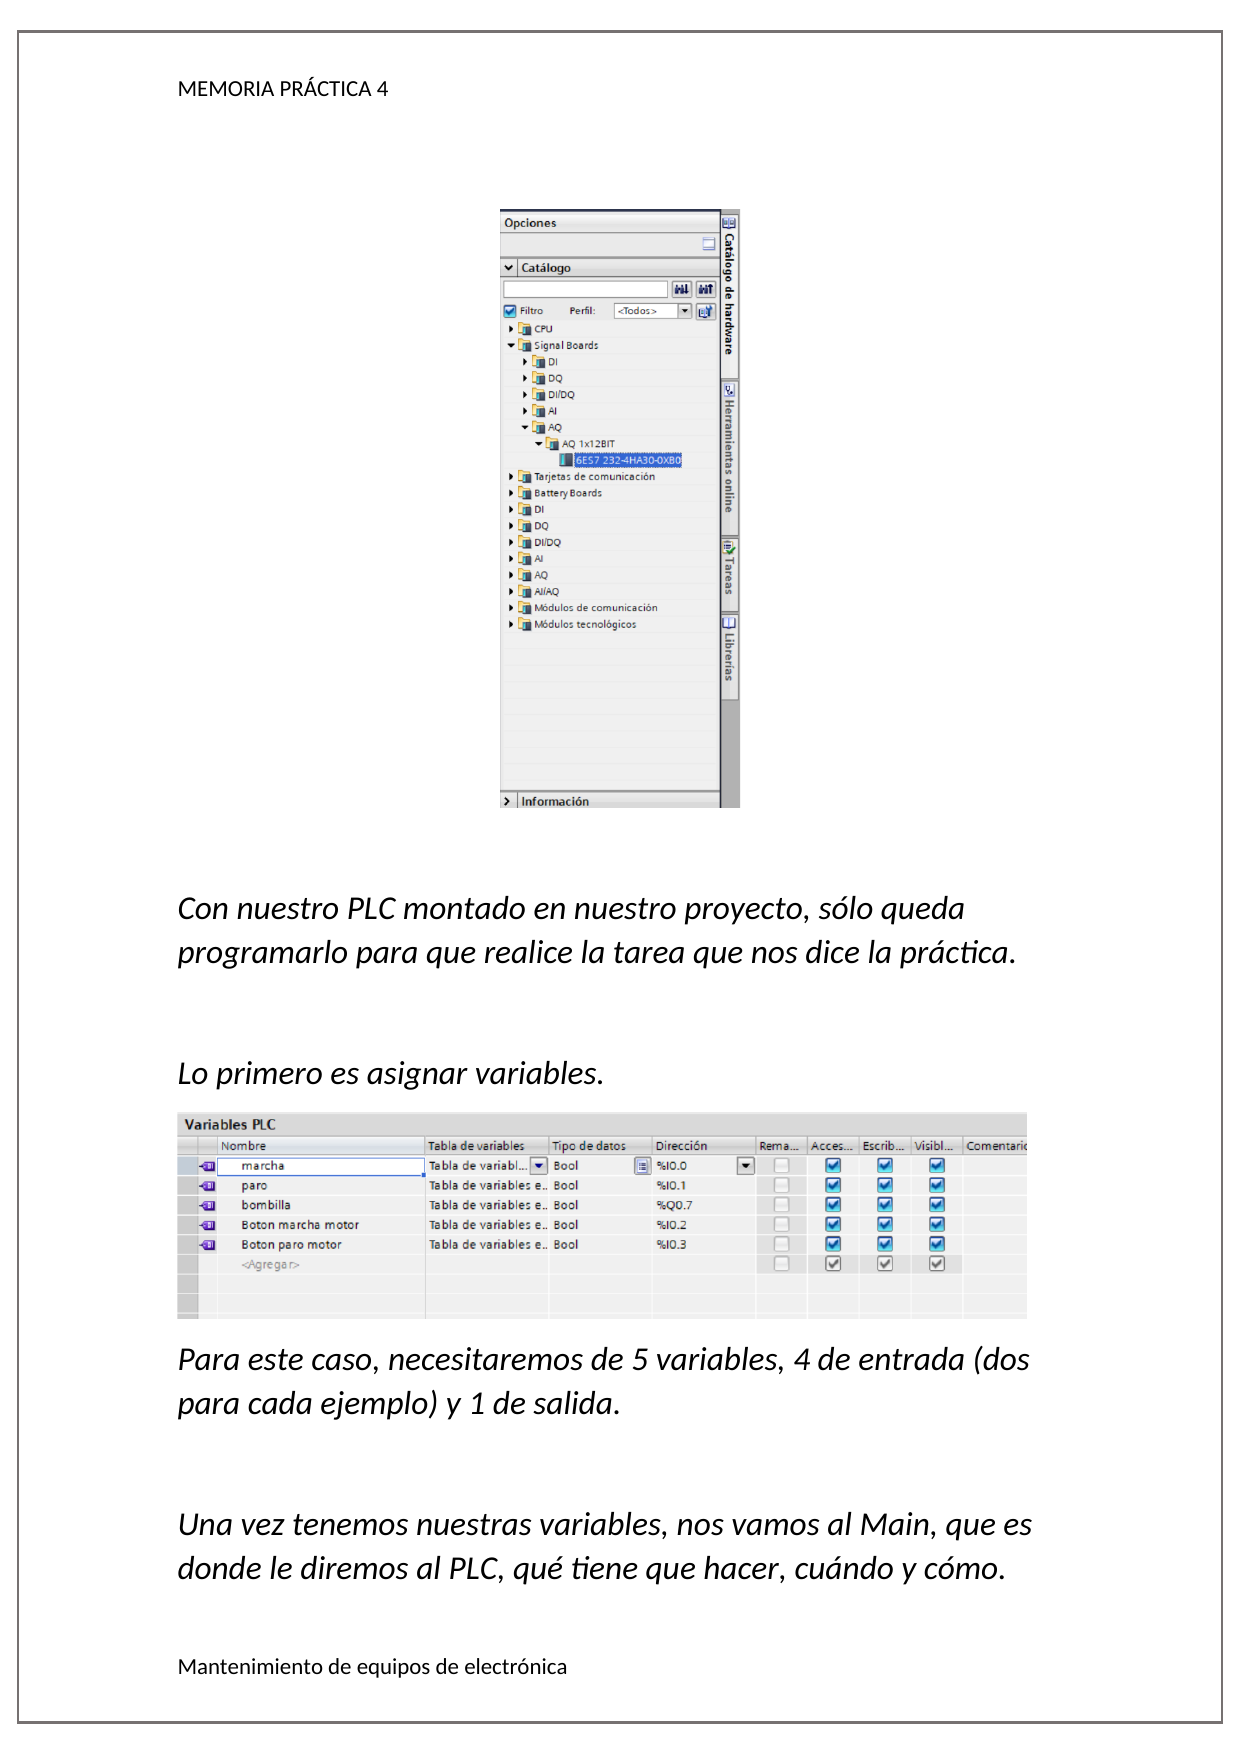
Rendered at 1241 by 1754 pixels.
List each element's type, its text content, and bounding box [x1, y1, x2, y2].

picture [500, 209, 741, 808]
text Una vez tenemos nuestras variables, nos vamos al Main, que es donde le diremos al PLC, qué tiene que hacer, cuándo y cómo. [177, 1503, 1063, 1588]
text Lo primero es asignar variables. [177, 1052, 1063, 1093]
text Para este caso, necesitaremos de 5 variables, 4 de entrada (dos para cada ejemplo) y 1 de salida. [177, 1338, 1063, 1422]
text Con nuestro PLC montado en nuestro proyecto, sólo queda programarlo para que realice la tarea que nos dice la práctica. [177, 887, 1063, 972]
picture [177, 1112, 1027, 1319]
